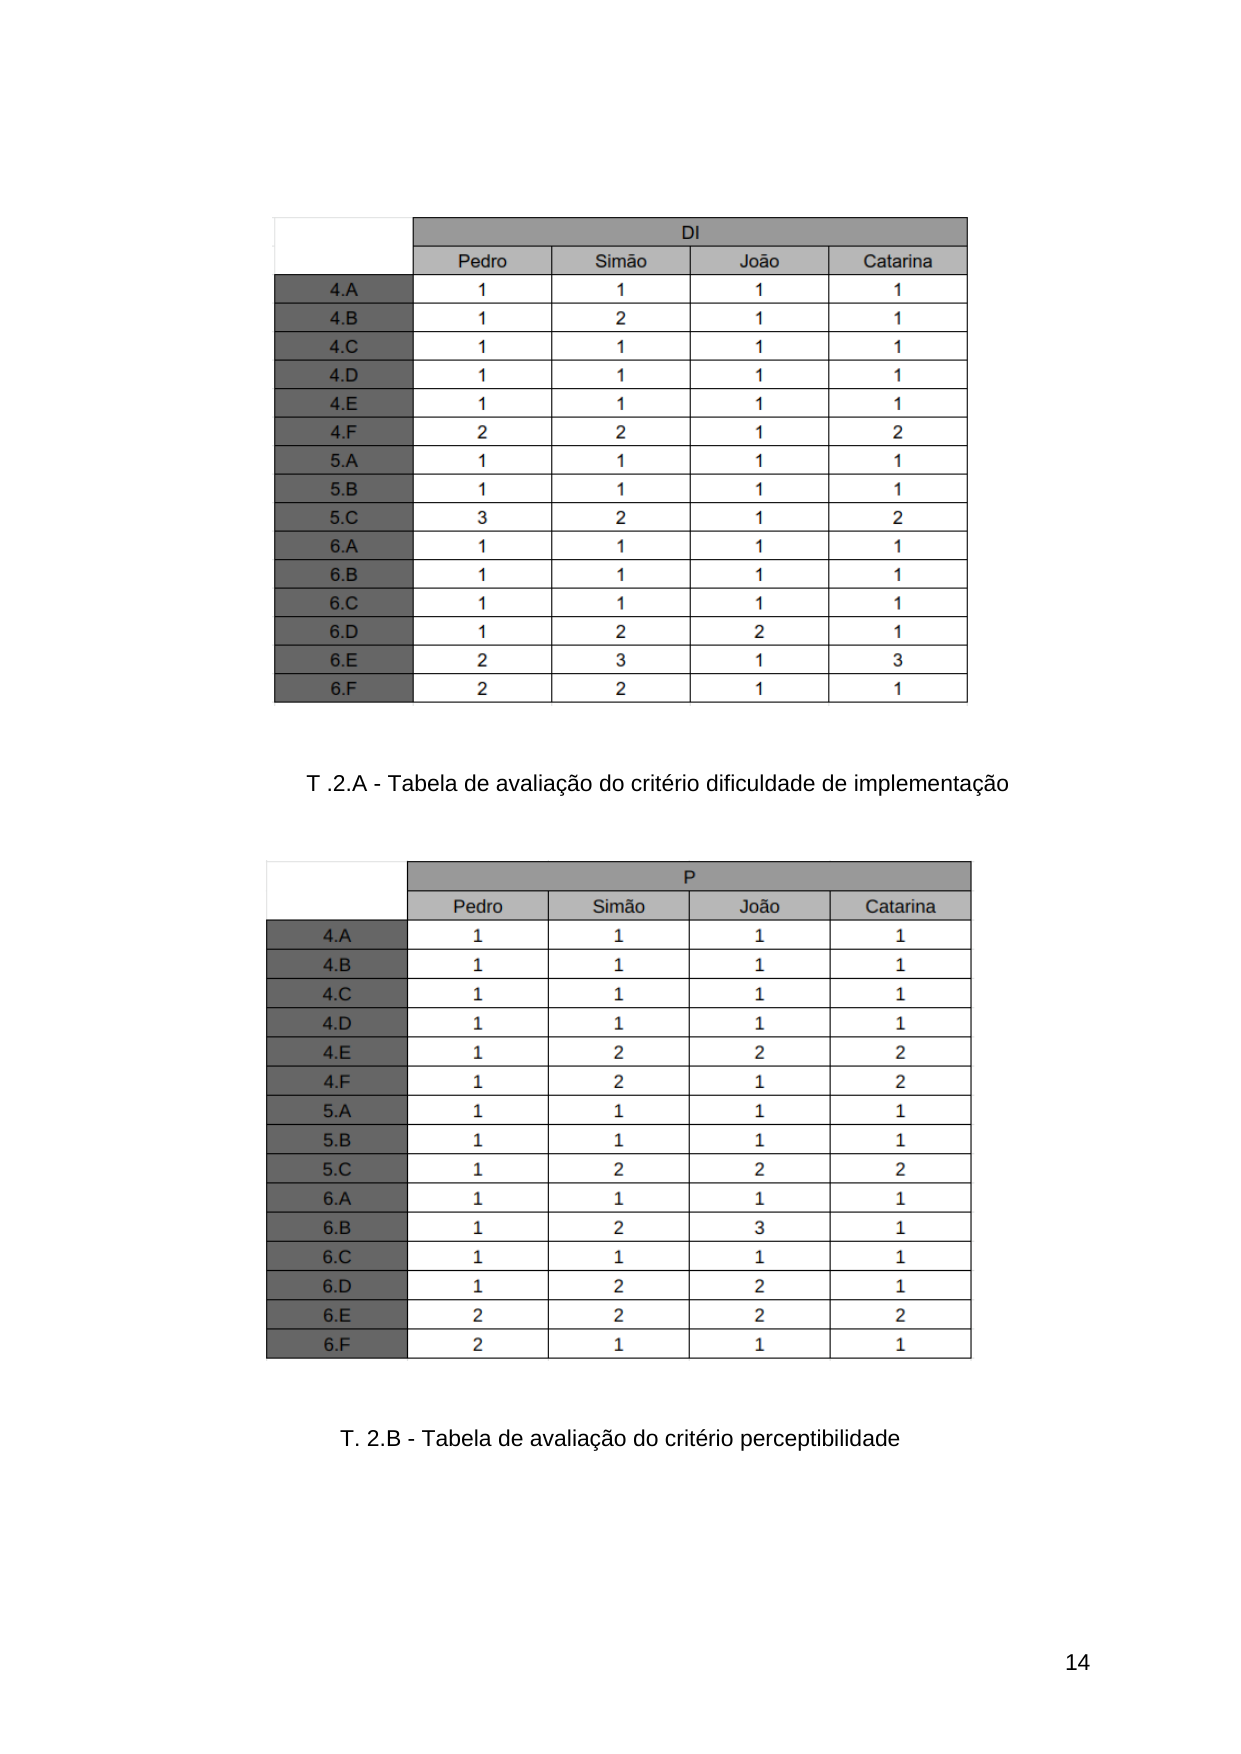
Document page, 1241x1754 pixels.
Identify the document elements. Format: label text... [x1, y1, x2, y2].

text T .2.A - Tabela de avaliação do critério dificuldade de implementação [225, 769, 1090, 796]
picture [265, 860, 975, 1361]
text T. 2.B - Tabela de avaliação do critério perceptibilidade [150, 1425, 1090, 1451]
picture [272, 217, 969, 706]
